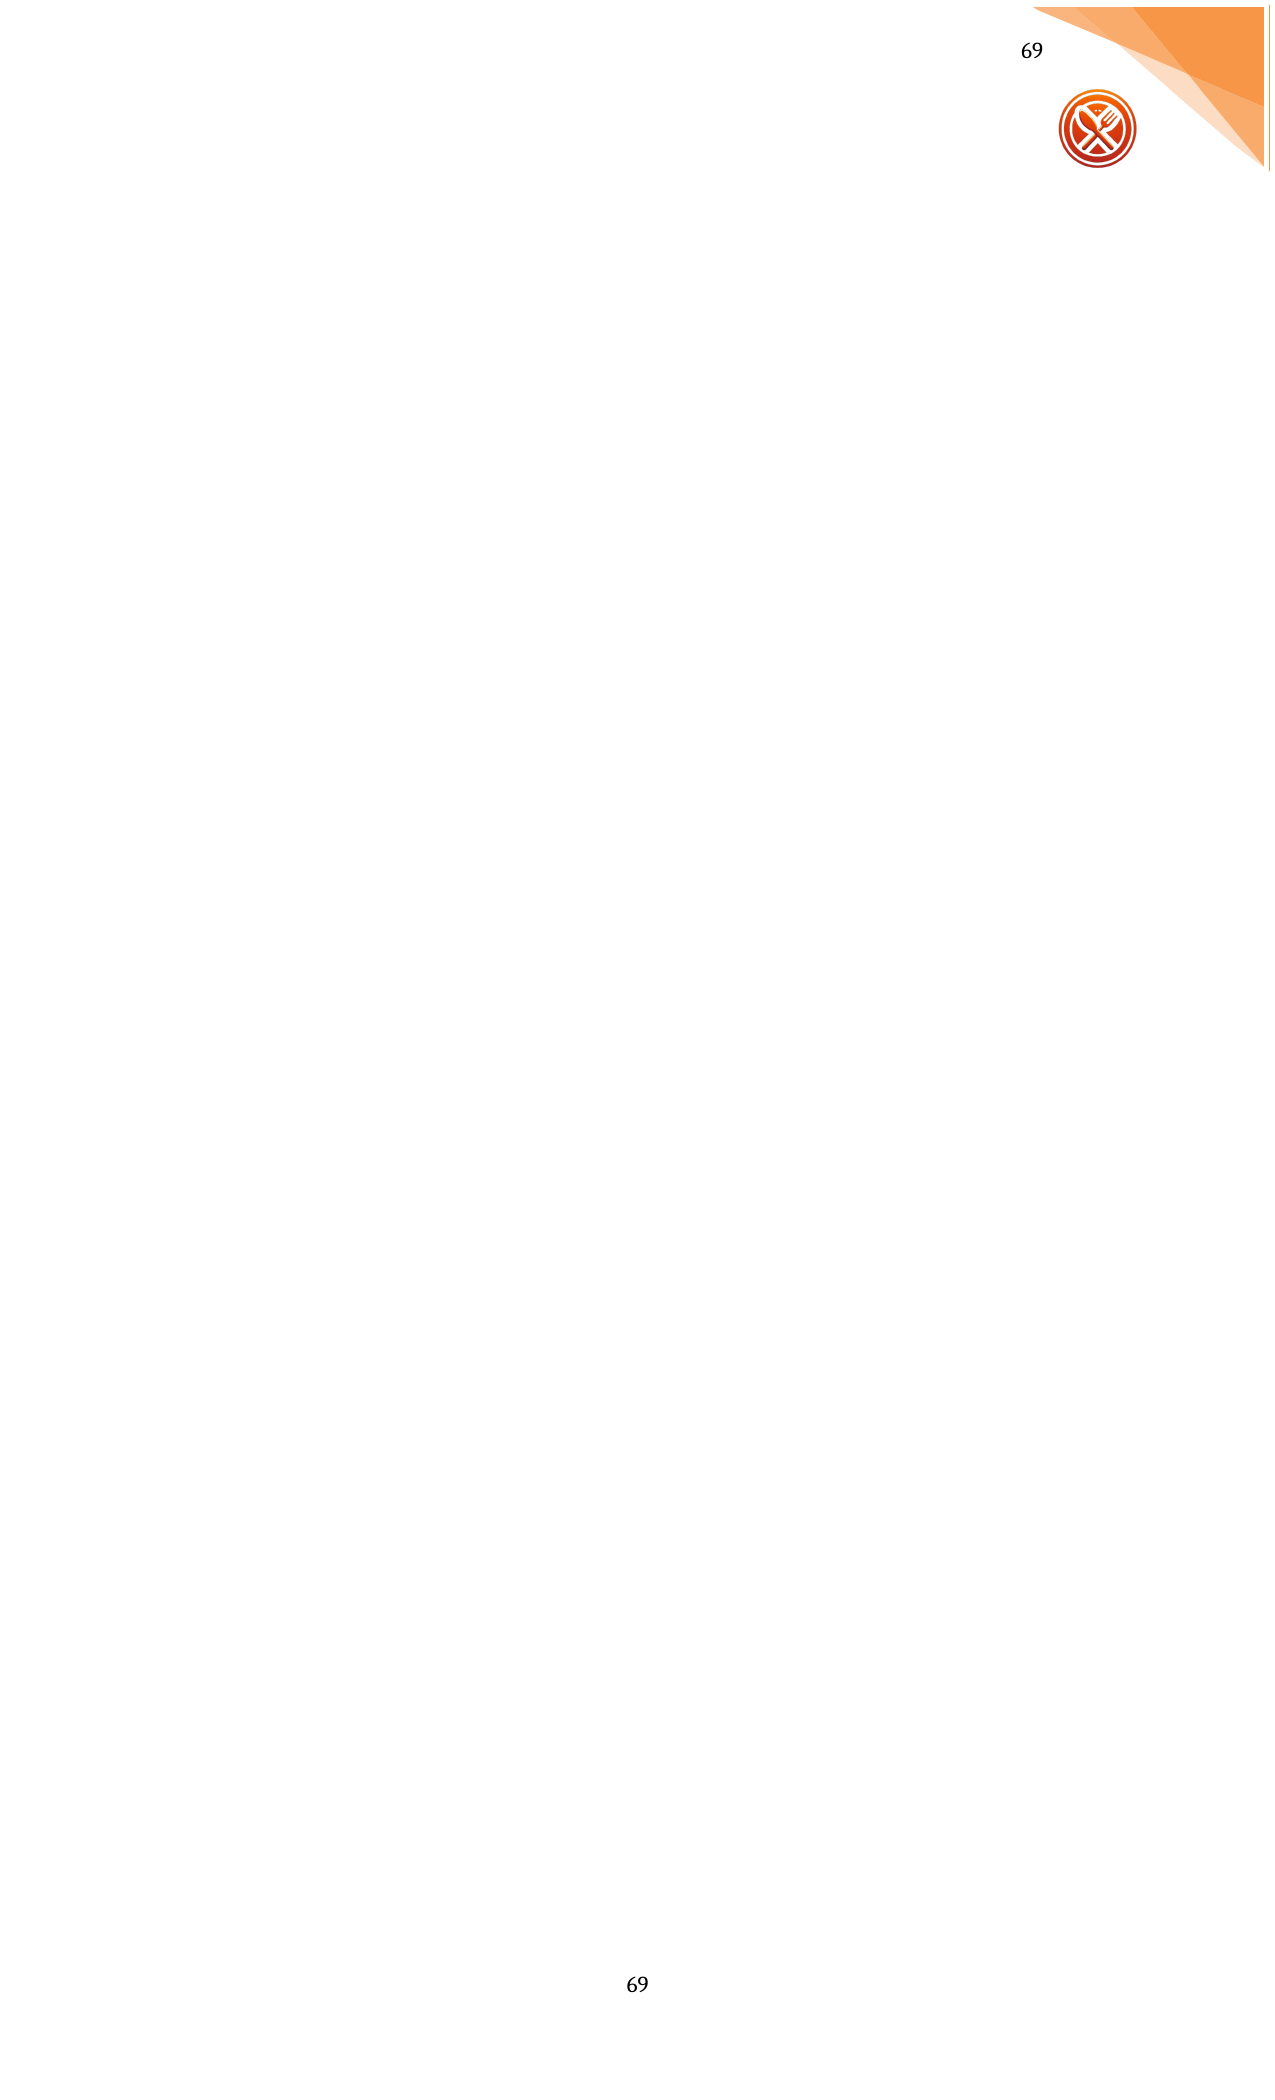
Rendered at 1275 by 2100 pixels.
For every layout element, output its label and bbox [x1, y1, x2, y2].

picture [1027, 7, 1264, 191]
